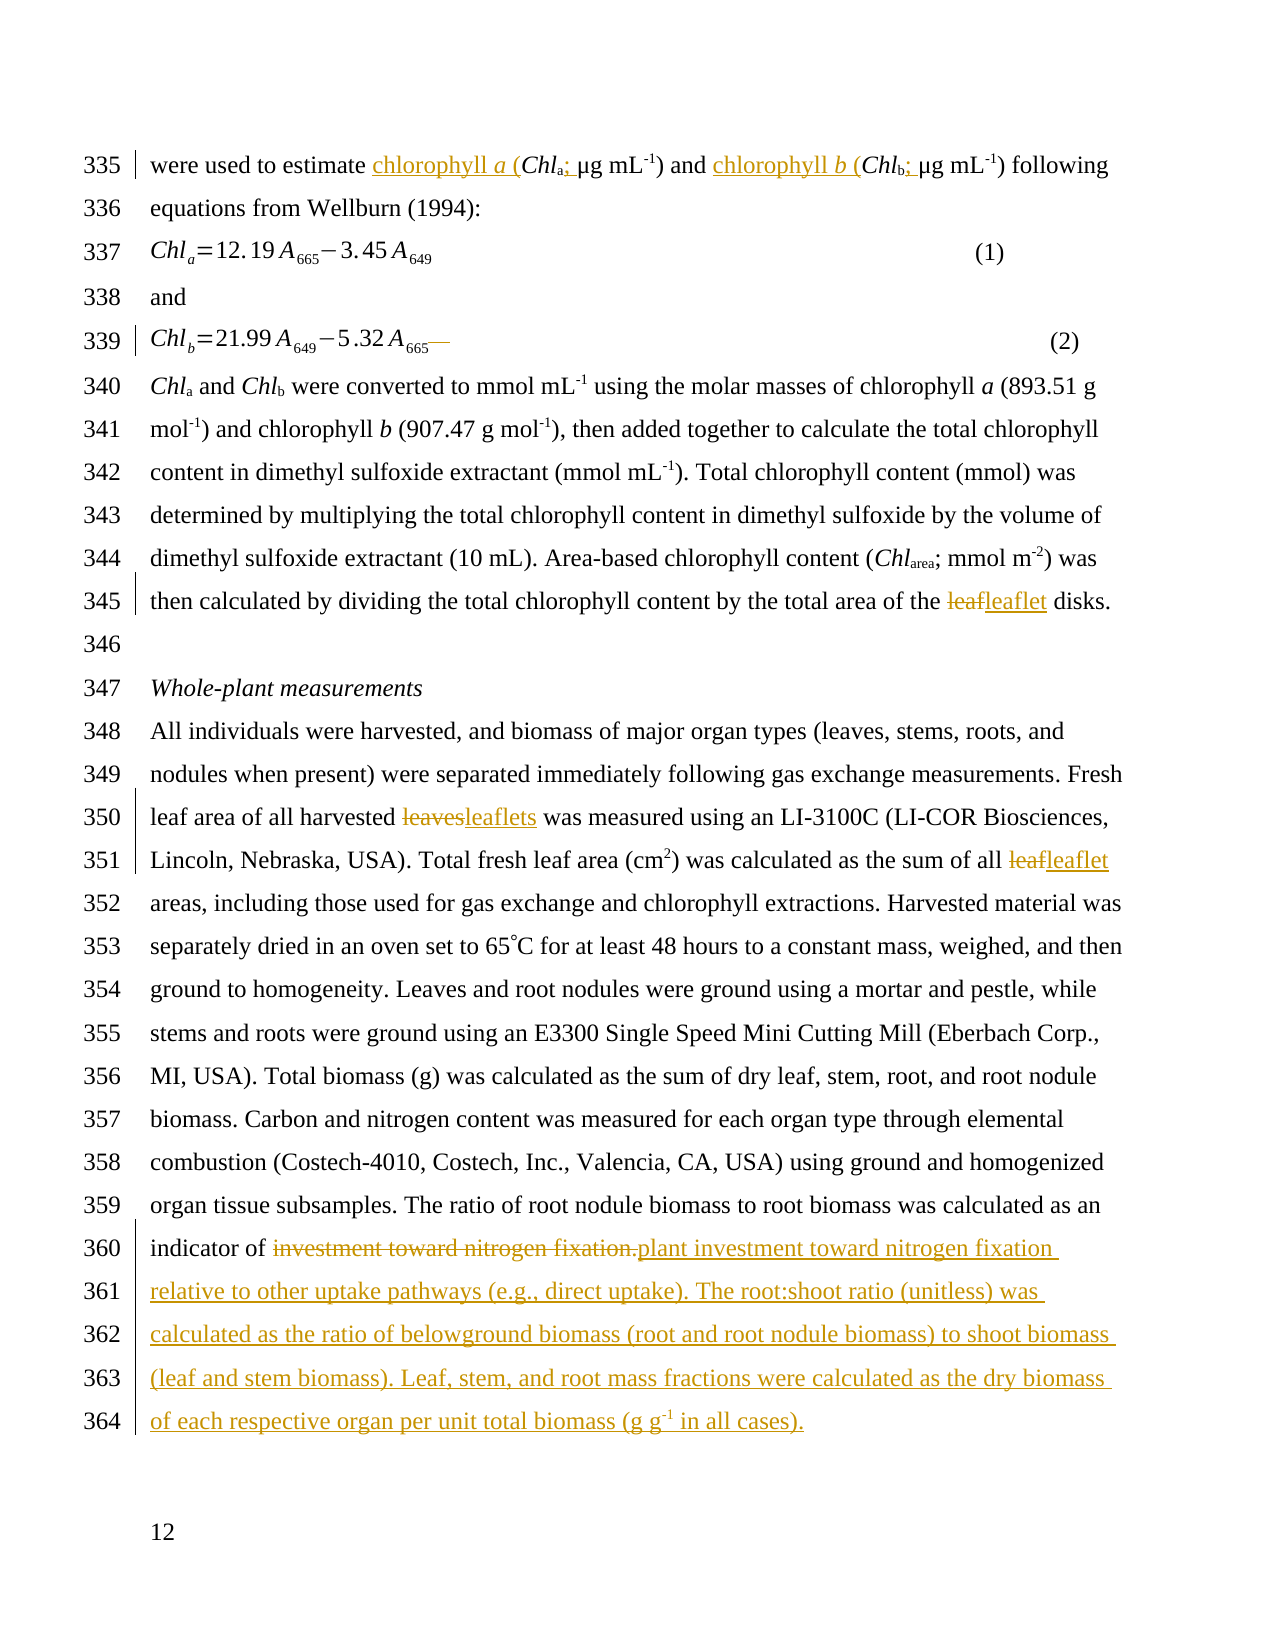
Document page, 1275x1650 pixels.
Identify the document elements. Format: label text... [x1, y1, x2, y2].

text Chla and Chlb were converted to mmol mL-1 using the molar masses of chlorophyll a (893.51 g mol-1) and chlorophyll b (907.47 g mol-1), then added together to calculate the total chlorophyll content in dimethyl sulfoxide extractant (mmol mL-1). Total chlorophyll content (mmol) was determined by multiplying the total chlorophyll content in dimethyl sulfoxide by the volume of dimethyl sulfoxide extractant (10 mL). Area-based chlorophyll content (Chlarea; mmol m-2) was then calculated by dividing the total chlorophyll content by the total area of the disks. [150, 371, 1125, 615]
text (2) [150, 325, 1125, 356]
text All individuals were harvested, and biomass of major organ types (leaves, stems, roots, and nodules when present) were separated immediately following gas exchange measurements. Fresh leaf area of all harvested was measured using an LI-3100C (LI-COR Biosciences, Lincoln, Nebraska, USA). Total fresh leaf area (cm2) was calculated as the sum of all areas, including those used for gas exchange and chlorophyll extractions. Harvested material was separately dried in an oven set to 65C for at least 48 hours to a constant mass, weighed, and then ground to homogeneity. Leaves and root nodules were ground using a mortar and pestle, while stems and roots were ground using an E3300 Single Speed Mini Cutting Mill (Eberbach Corp., MI, USA). Total biomass (g) was calculated as the sum of dry leaf, stem, root, and root nodule biomass. Carbon and nitrogen content was measured for each organ type through elemental combustion (Costech-4010, Costech, Inc., Valencia, CA, USA) using ground and homogenized organ tissue subsamples. The ratio of root nodule biomass to root biomass was calculated as an indicator of [150, 716, 1125, 1434]
text and [150, 282, 1125, 311]
text (1) [150, 236, 1125, 268]
text Whole-plant measurements [150, 673, 1125, 701]
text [150, 150, 1125, 222]
